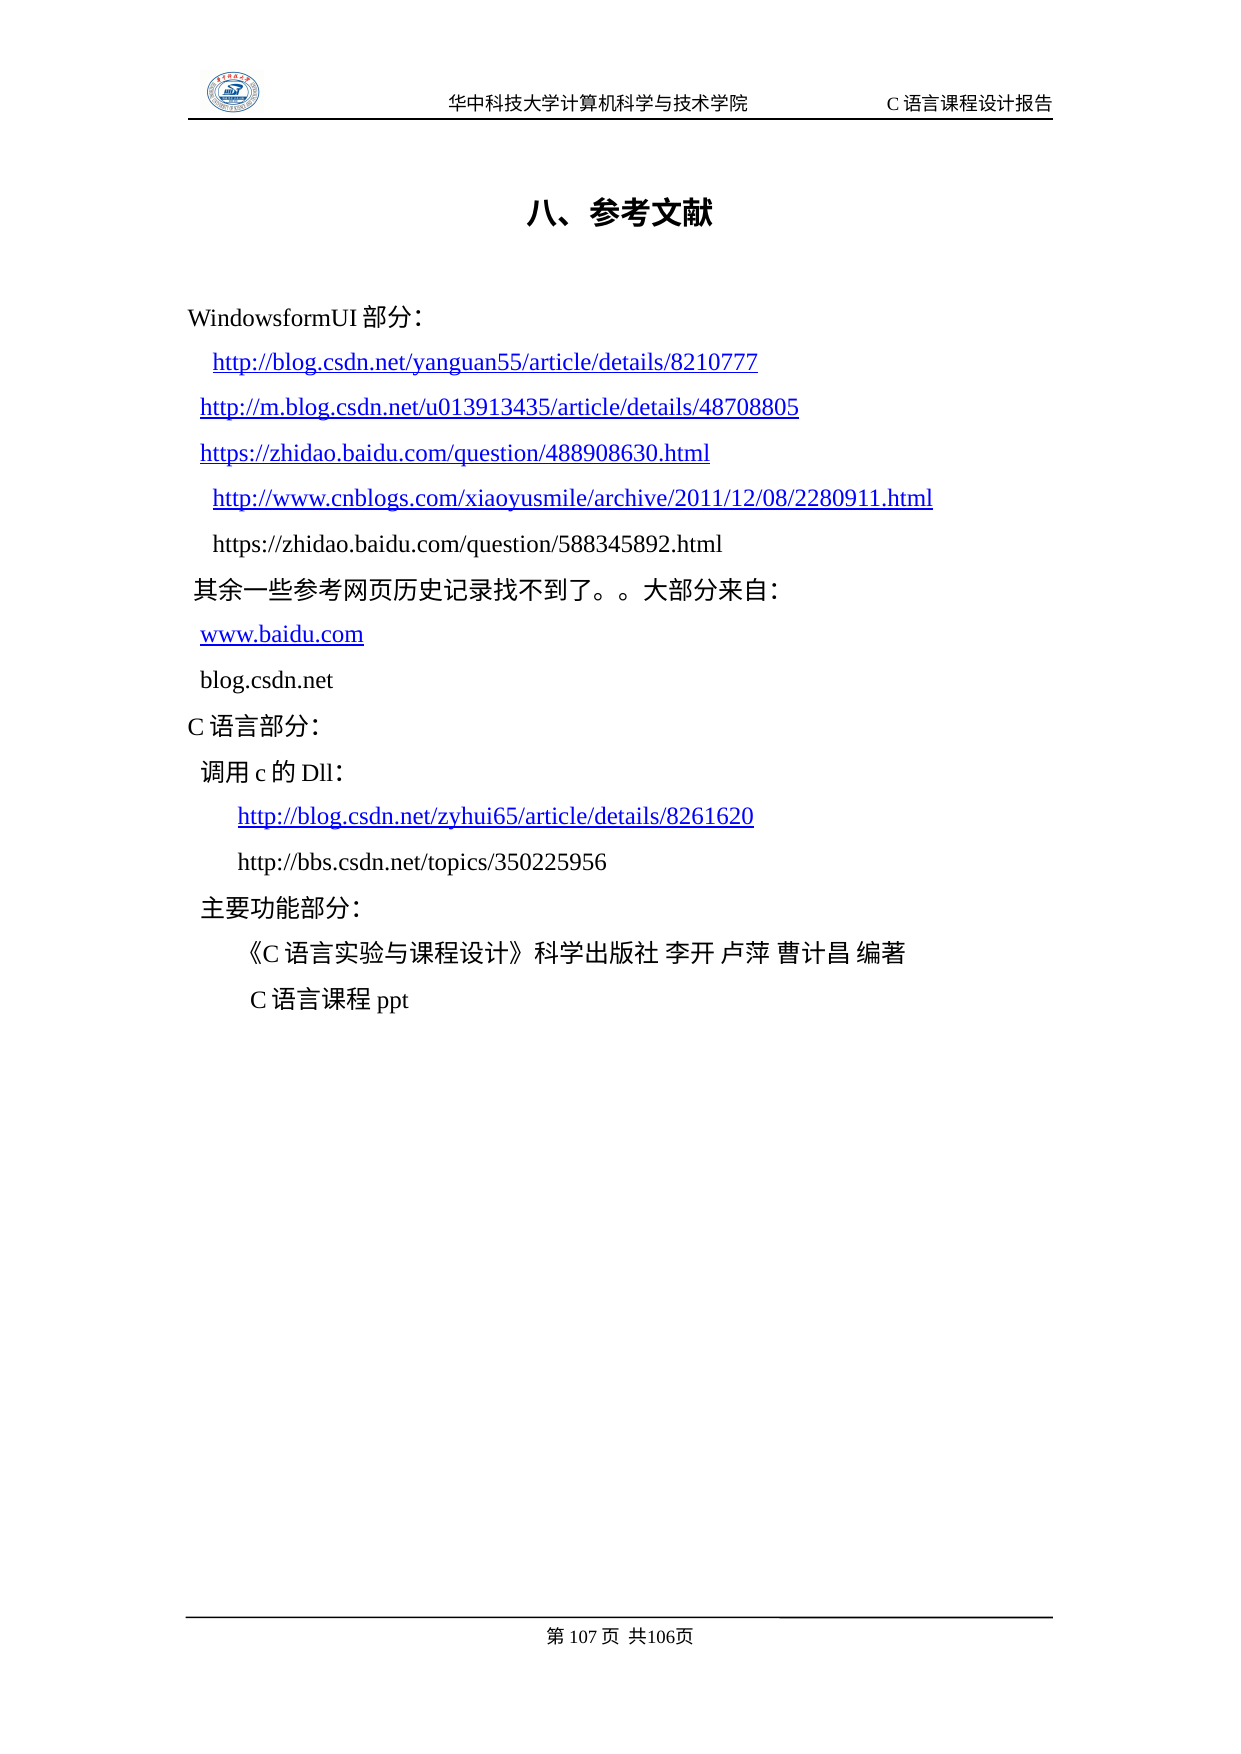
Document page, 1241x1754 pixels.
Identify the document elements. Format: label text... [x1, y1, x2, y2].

text 调用c的Dll： [187, 747, 1053, 793]
picture [200, 70, 264, 113]
text 主要功能部分： [187, 884, 1053, 929]
text blog.csdn.net [187, 657, 1053, 702]
text http://blog.csdn.net/zyhui65/article/details/8261620 [187, 793, 1053, 838]
subtitle 八、参考文献 [187, 188, 1053, 233]
text 其余一些参考网页历史记录找不到了。。大部分来自： [187, 566, 1053, 611]
text http://blog.csdn.net/yanguan55/article/details/8210777 [187, 339, 1053, 384]
text http://m.blog.csdn.net/u013913435/article/details/48708805 [187, 384, 1053, 429]
text https://zhidao.baidu.com/question/488908630.html [187, 429, 1053, 475]
text WindowsformUI部分： [187, 293, 1053, 339]
text 《C语言实验与课程设计》科学出版社 李开 卢萍 曹计昌 编著 [187, 929, 1053, 974]
text http://www.cnblogs.com/xiaoyusmile/archive/2011/12/08/2280911.html [187, 475, 1053, 520]
text https://zhidao.baidu.com/question/588345892.html [187, 520, 1053, 566]
text C语言课程ppt [187, 974, 1053, 1020]
text www.baidu.com [187, 611, 1053, 657]
text http://bbs.csdn.net/topics/350225956 [187, 838, 1053, 884]
text C语言部分： [187, 702, 1053, 747]
